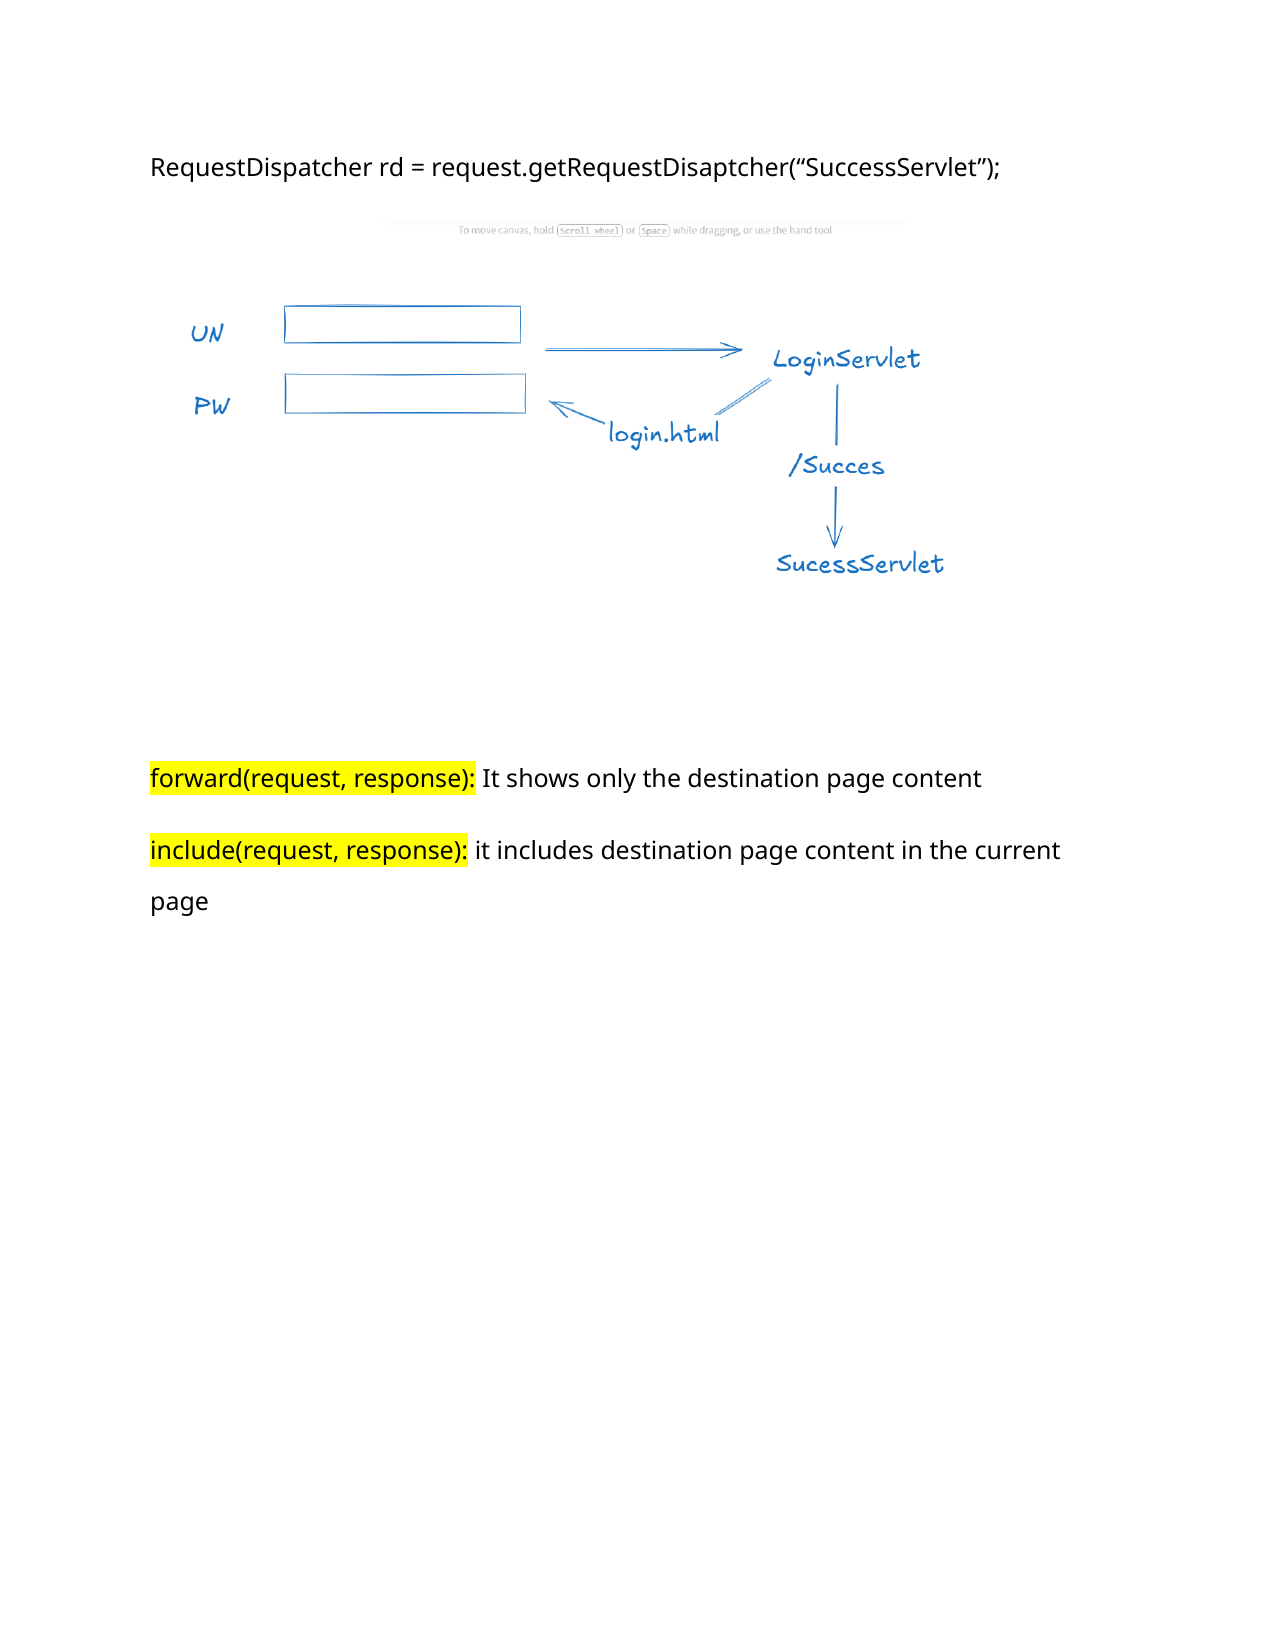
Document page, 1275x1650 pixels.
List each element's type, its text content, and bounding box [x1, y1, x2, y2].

text forward(request, response): It shows only the destination page content [476, 761, 1125, 795]
picture [150, 221, 1125, 724]
text RequestDispatcher rd = request.getRequestDisaptcher(“SuccessServlet”); [150, 150, 1125, 184]
text include(request, response): it includes destination page content in the current page [150, 833, 1125, 918]
